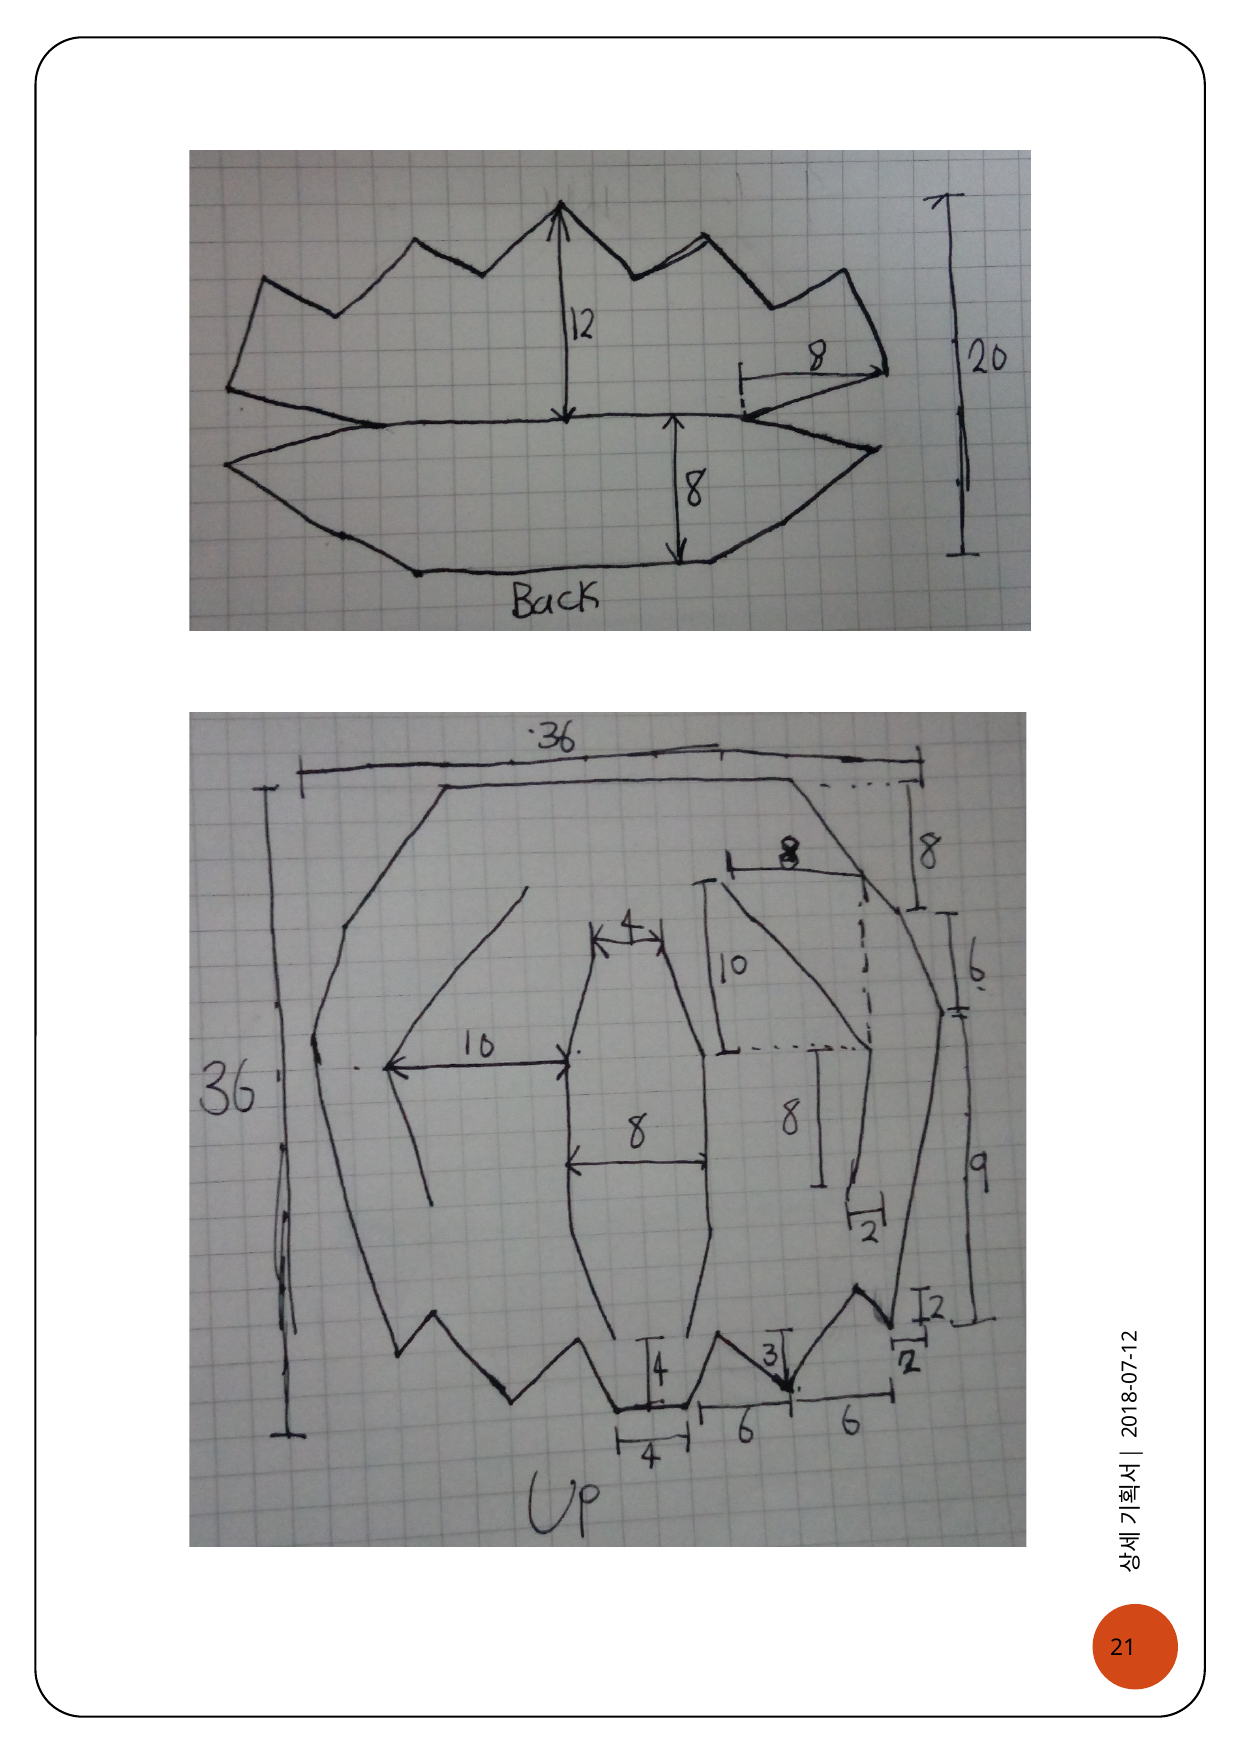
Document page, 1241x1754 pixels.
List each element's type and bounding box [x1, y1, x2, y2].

picture [189, 712, 1027, 1547]
picture [189, 150, 1031, 631]
